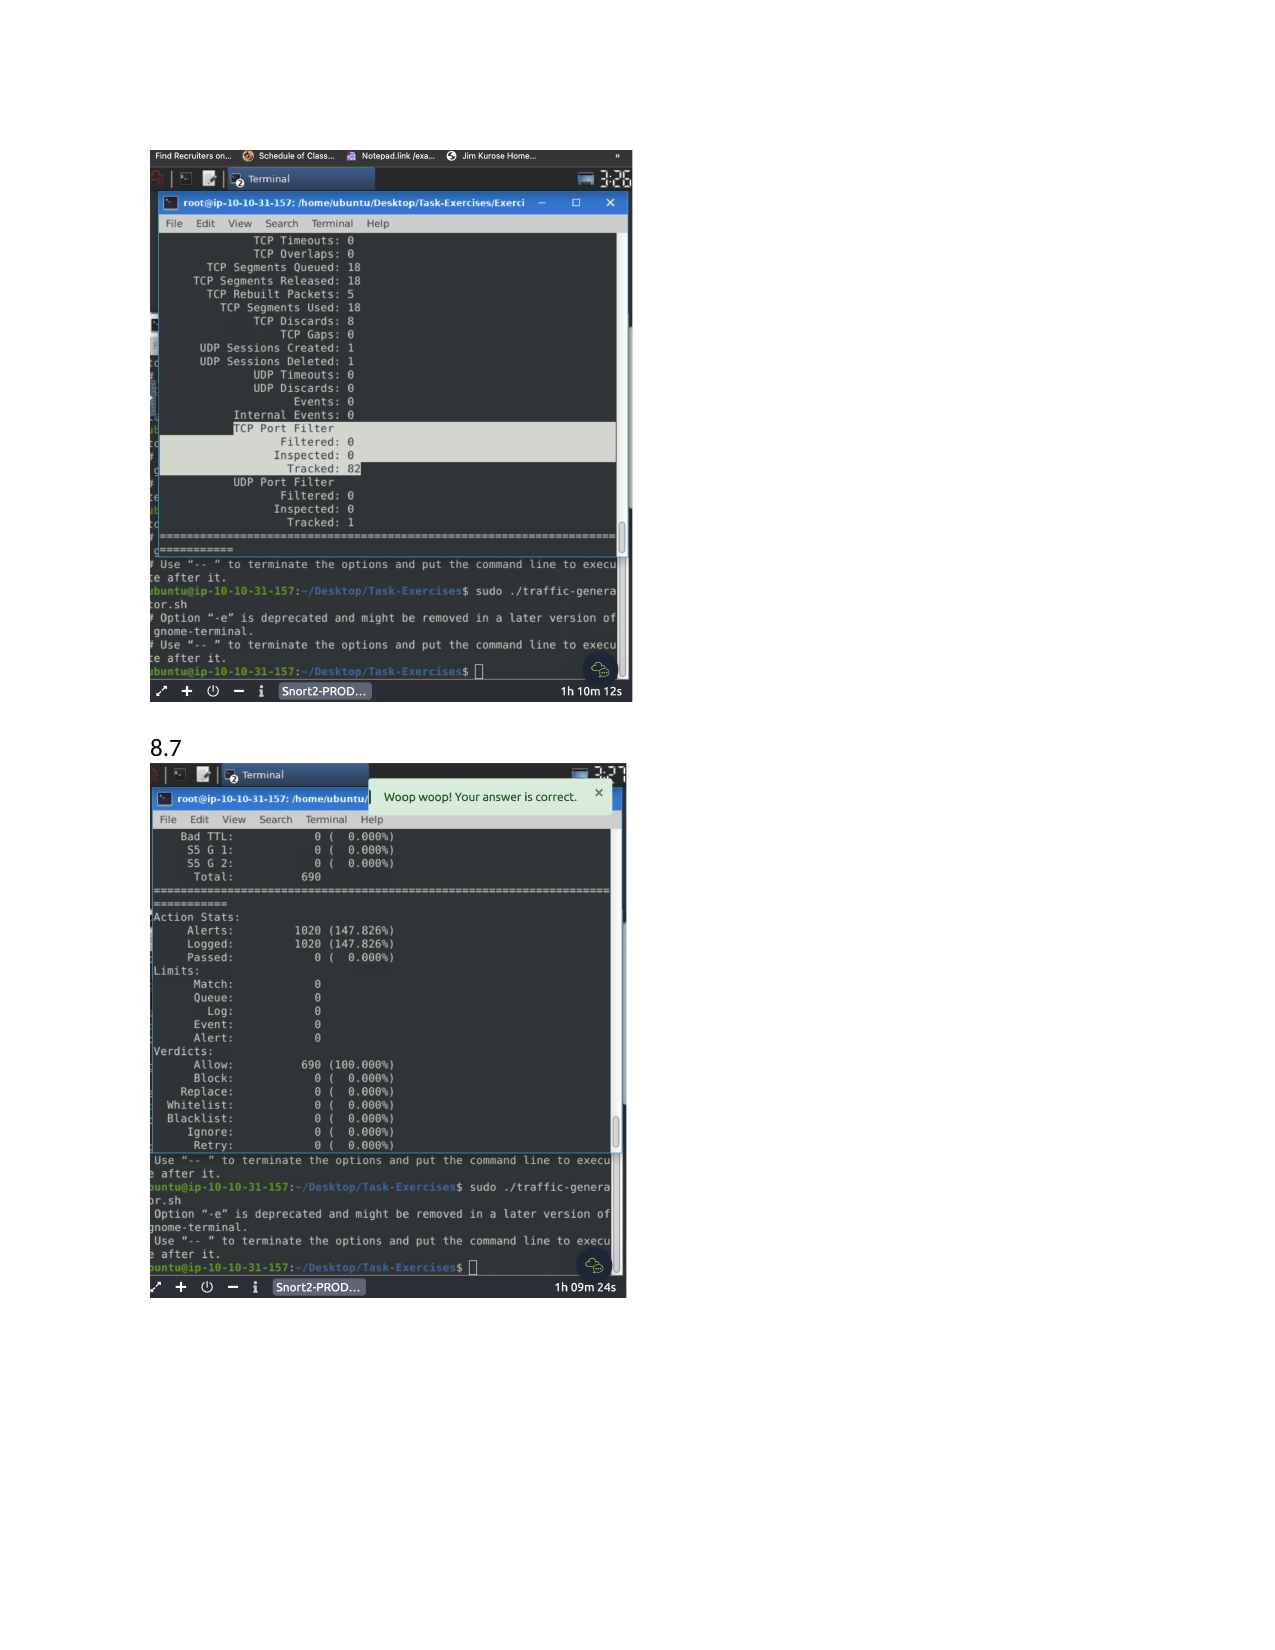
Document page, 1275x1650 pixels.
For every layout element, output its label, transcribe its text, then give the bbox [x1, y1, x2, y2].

picture [150, 763, 627, 1298]
text 8.7 [150, 733, 1125, 763]
picture [150, 150, 633, 702]
